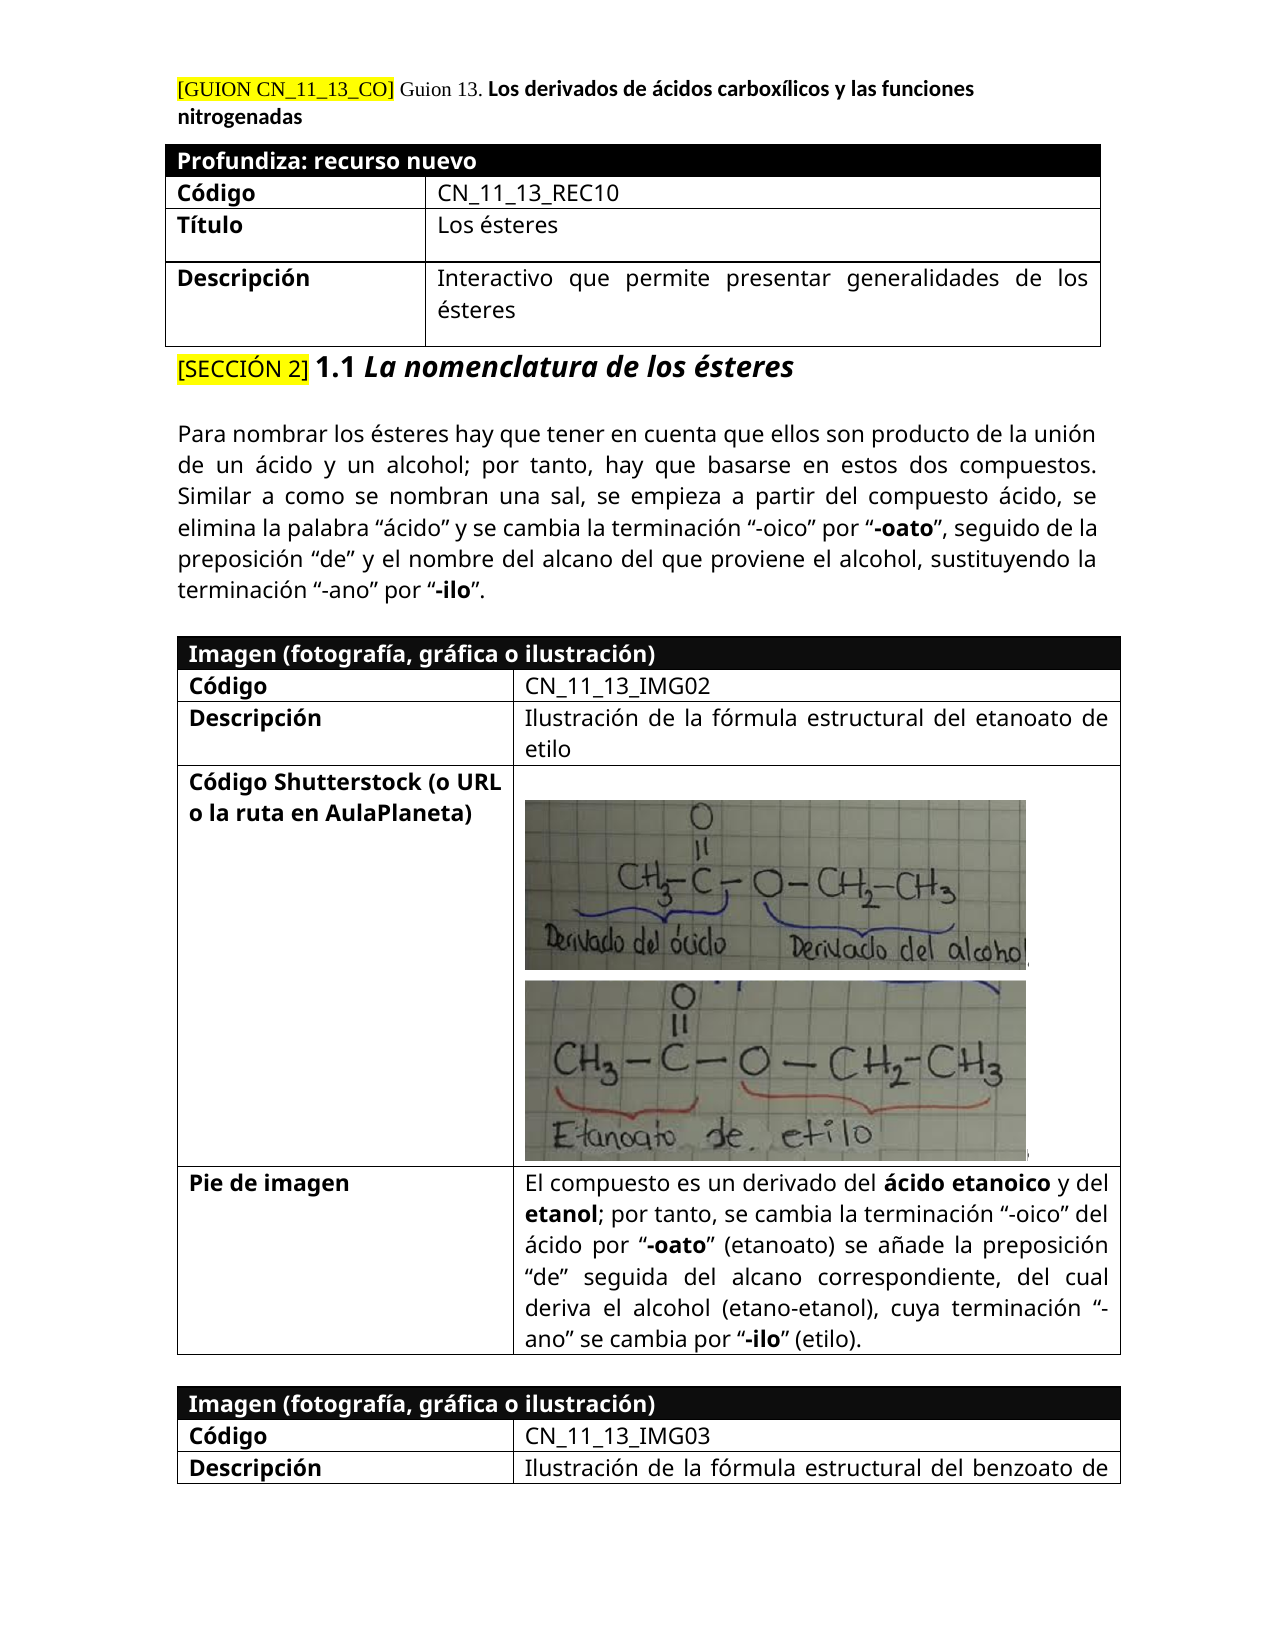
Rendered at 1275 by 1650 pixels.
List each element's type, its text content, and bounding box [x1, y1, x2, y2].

table_cell Descripción [178, 702, 513, 764]
table_cell El compuesto es un derivado del ácido etanoico y del etanol; por tanto, se cambia la terminación “-oico” del ácido por “-oato” (etanoato) se añade la preposición “de” seguida del alcano correspondiente, del cual deriva el alcohol (etano-etanol), cuya terminación “-ano” se cambia por “-ilo” (etilo). [514, 1167, 1120, 1354]
table_cell CN_11_13_IMG02 [514, 670, 1120, 701]
text [SECCIÓN 2] 1.1 La nomenclatura de los ésteres [177, 347, 1098, 386]
table_header Imagen (fotografía, gráfica o ilustración) [178, 638, 1120, 669]
table_header Profundiza: recurso nuevo [166, 145, 1100, 176]
picture [524, 796, 1029, 1166]
table_cell Título [166, 209, 425, 261]
table_cell Los ésteres [426, 209, 1100, 261]
table_header Imagen (fotografía, gráfica o ilustración) [178, 1388, 1120, 1419]
table_cell CN_11_13_IMG03 [514, 1420, 1120, 1451]
table_cell Interactivo que permite presentar generalidades de los ésteres [426, 263, 1100, 346]
table_cell Descripción [178, 1452, 513, 1483]
table_cell Descripción [166, 263, 425, 346]
table_cell Código [178, 1420, 513, 1451]
table_cell Ilustración de la fórmula estructural del etanoato de etilo [514, 702, 1120, 764]
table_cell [514, 1452, 1120, 1483]
text Para nombrar los ésteres hay que tener en cuenta que ellos son producto de la unión de un ácido y un alcohol; por tanto, hay que basarse en estos dos compuestos. Similar a como se nombran una sal, se empieza a partir del compuesto ácido, se elimina la palabra “ácido” y se cambia la terminación “-oico” por “-oato”, seguido de la preposición “de” y el nombre del alcano del que proviene el alcohol, sustituyendo la terminación “-ano” por “-ilo”. [177, 418, 1098, 605]
table_cell Código Shutterstock (o URL o la ruta en AulaPlaneta) [178, 766, 513, 1166]
table_cell [514, 766, 1120, 1166]
table_cell Código [166, 177, 425, 208]
table_cell Código [178, 670, 513, 701]
table_cell Pie de imagen [178, 1167, 513, 1354]
table_cell CN_11_13_REC10 [426, 177, 1100, 208]
